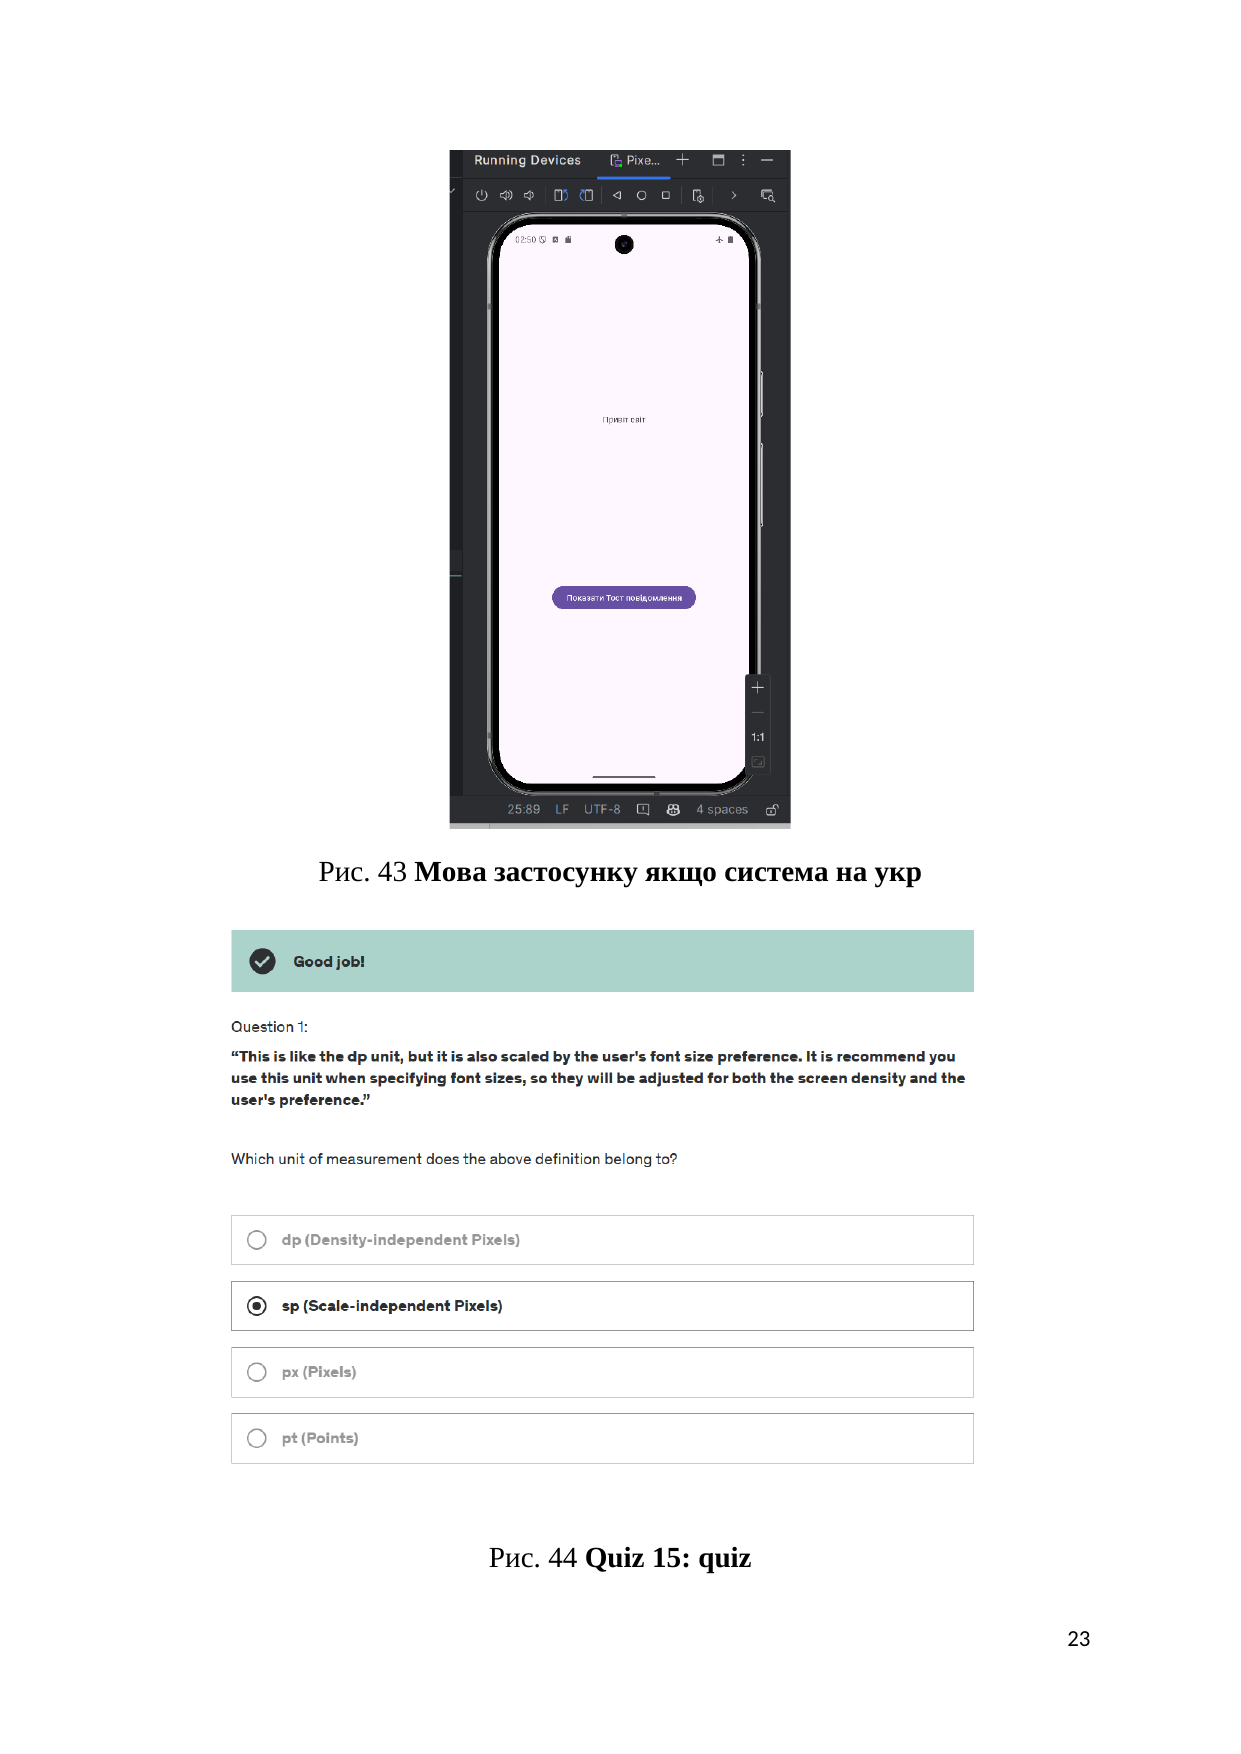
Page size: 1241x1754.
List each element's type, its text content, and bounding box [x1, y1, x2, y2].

picture [449, 150, 791, 829]
text Рис. 43 Мова застосунку якщо система на укр [150, 854, 1090, 887]
picture [189, 908, 1051, 1516]
text Рис. 44 Quiz 15: quiz [150, 1541, 1090, 1574]
